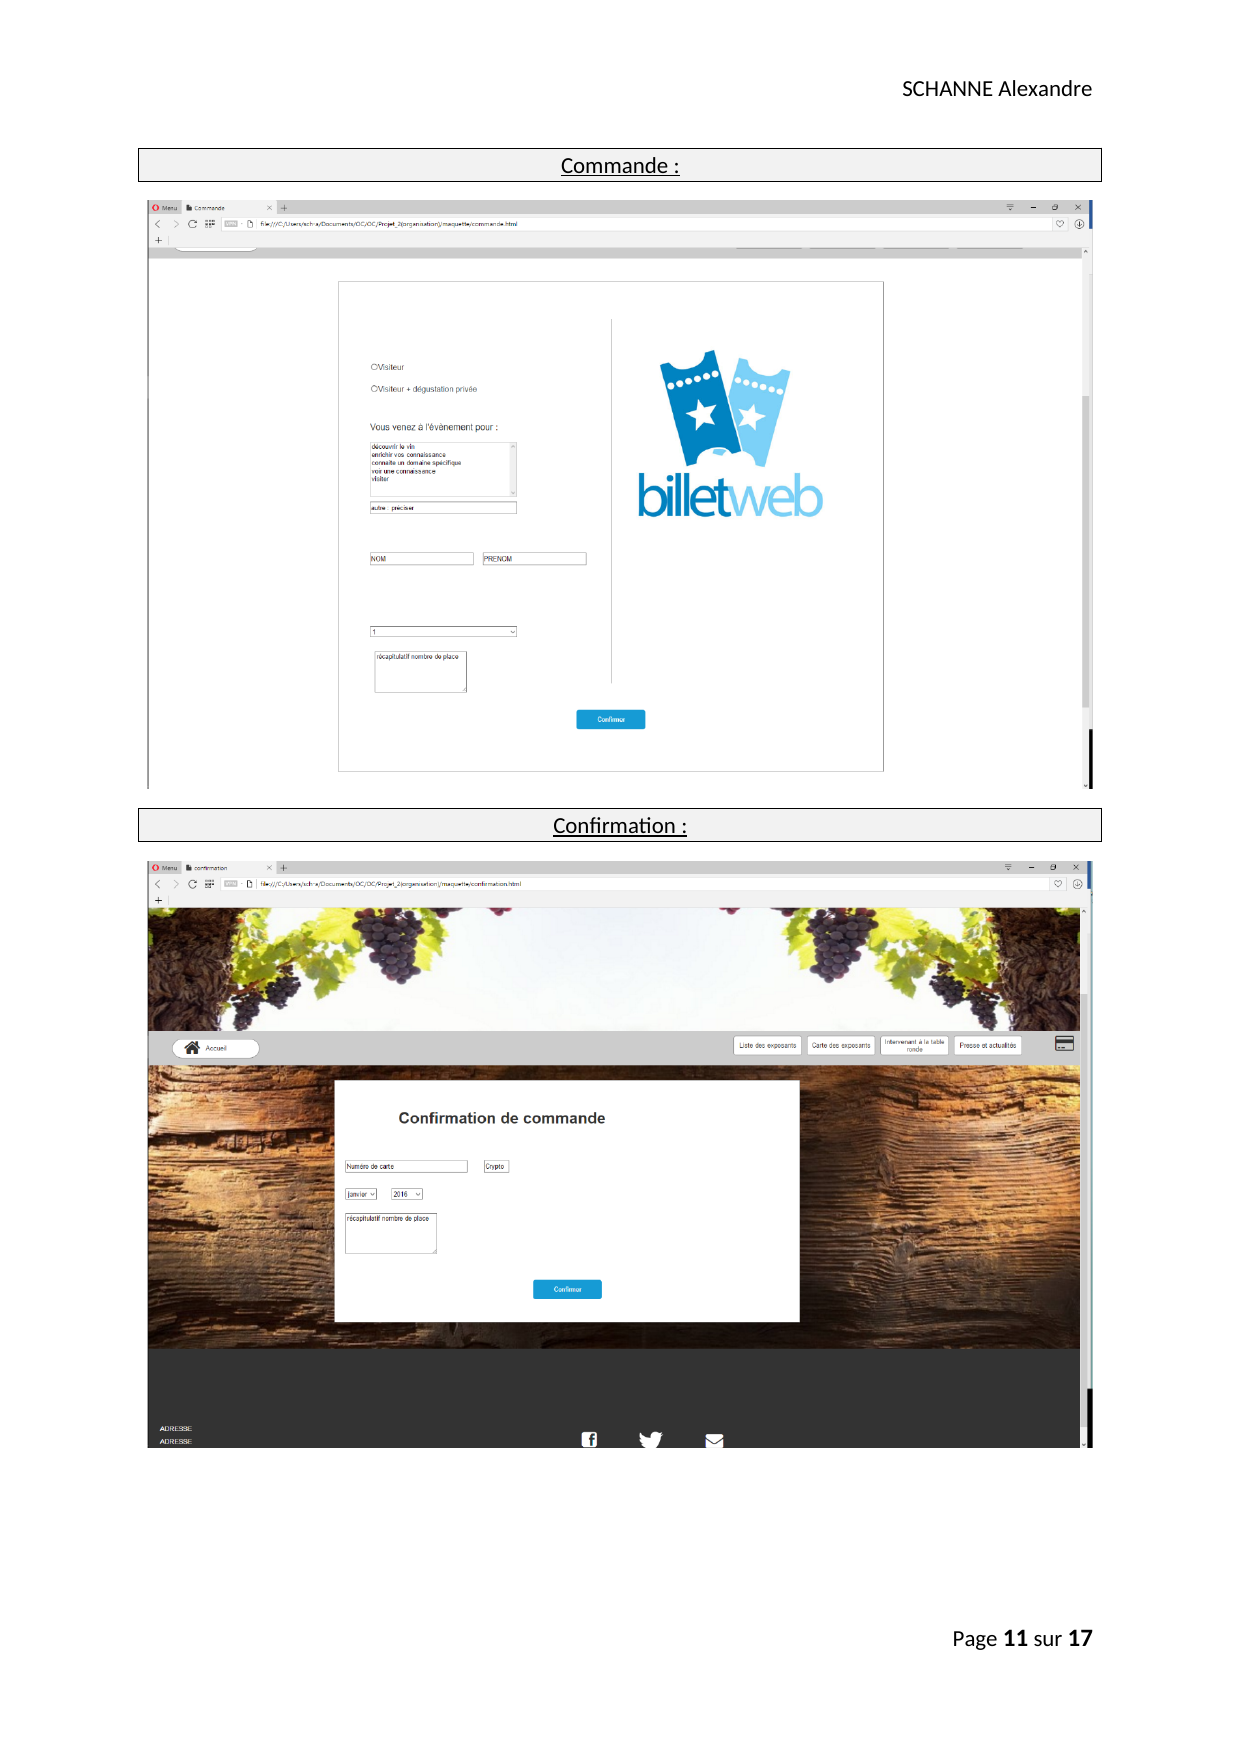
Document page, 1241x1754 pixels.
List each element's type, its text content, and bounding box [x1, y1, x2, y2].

text Confirmation : [139, 809, 1101, 841]
picture [147, 200, 1093, 789]
picture [147, 861, 1093, 1448]
text Commande : [139, 149, 1101, 181]
